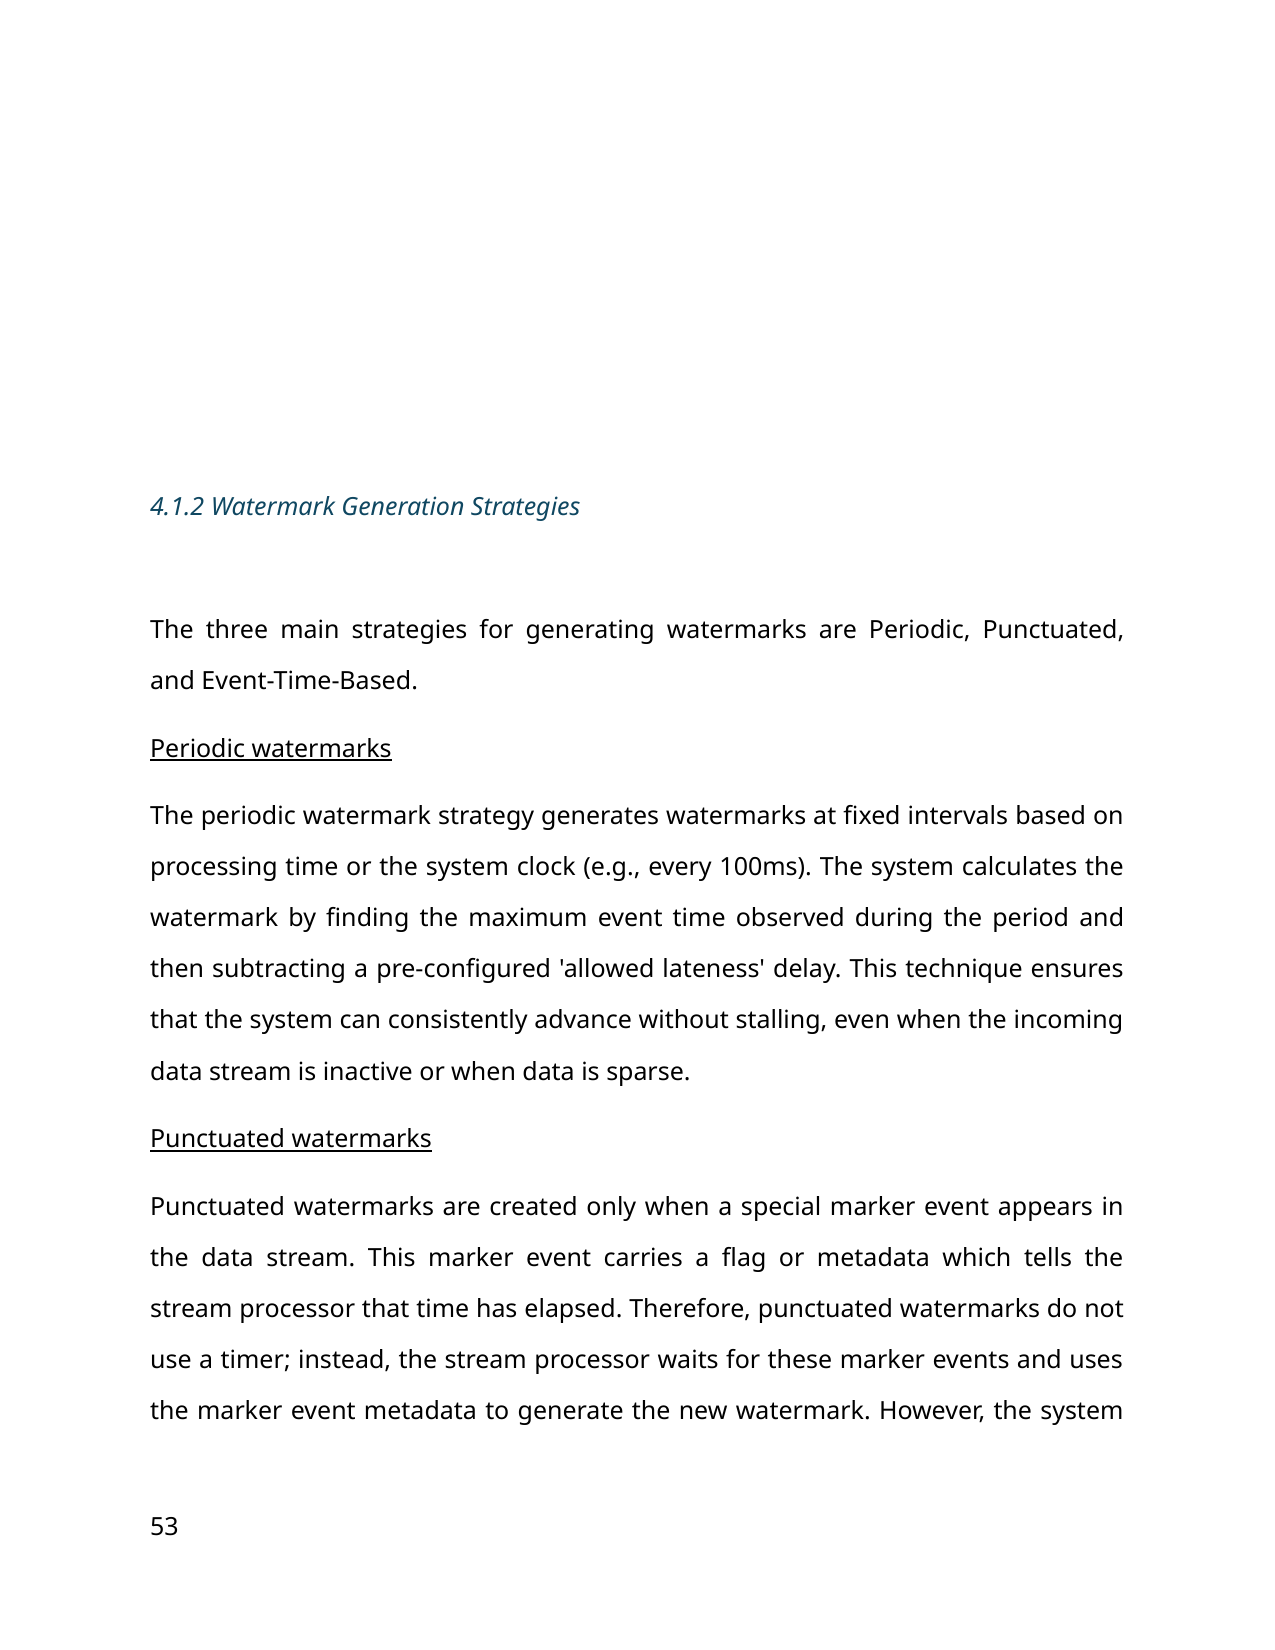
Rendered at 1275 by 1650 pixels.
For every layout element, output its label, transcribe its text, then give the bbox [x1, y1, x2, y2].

text The periodic watermark strategy generates watermarks at fixed intervals based on processing time or the system clock (e.g., every 100ms). The system calculates the watermark by finding the maximum event time observed during the period and then subtracting a pre-configured 'allowed lateness' delay. This technique ensures that the system can consistently advance without stalling, even when the incoming data stream is inactive or when data is sparse. [150, 798, 1125, 1087]
text Punctuated watermarks [150, 1121, 1125, 1155]
subtitle 4.1.2 Watermark Generation Strategies [150, 488, 1125, 523]
text The three main strategies for generating watermarks are Periodic, Punctuated, and Event-Time-Based. [150, 611, 1125, 697]
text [150, 1188, 1125, 1427]
text Periodic watermarks [150, 730, 1125, 764]
